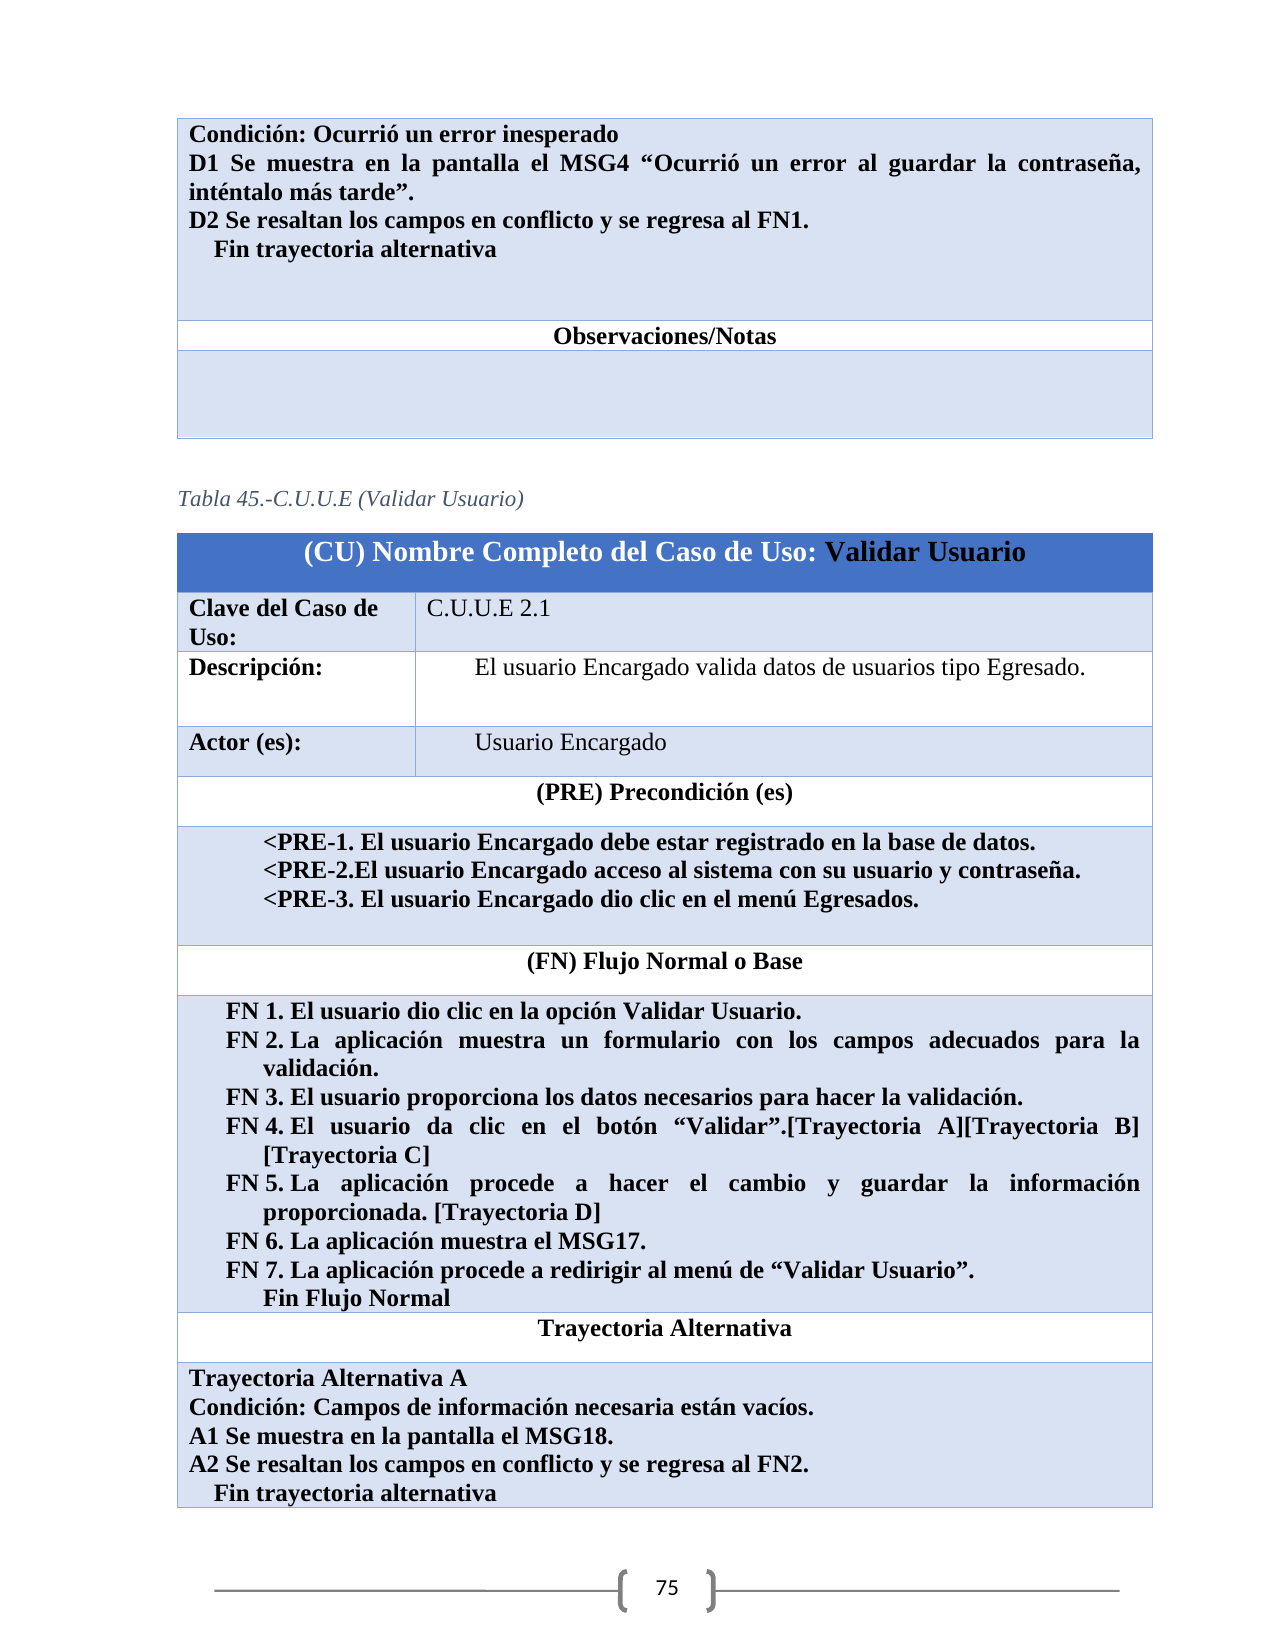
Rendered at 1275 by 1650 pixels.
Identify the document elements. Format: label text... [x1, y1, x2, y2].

table_cell Trayectoria Alternativa [178, 1313, 1152, 1362]
table_cell [178, 351, 1152, 437]
table_cell Usuario Encargado [416, 727, 1152, 776]
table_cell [178, 119, 1152, 320]
table_cell (FN) Flujo Normal o Base [178, 946, 1152, 995]
table_cell El usuario Encargado valida datos de usuarios tipo Egresado. [416, 652, 1152, 726]
table_cell <PRE-1. El usuario Encargado debe estar registrado en la base de datos. <PRE-2.El usuario Encargado acceso al sistema con su usuario y contraseña. <PRE-3. El usuario Encargado dio clic en el menú Egresados. [178, 827, 1152, 945]
table_cell Descripción: [178, 652, 415, 726]
table_cell Observaciones/Notas [178, 321, 1152, 350]
text Tabla 45.-C.U.U.E (Validar Usuario) [177, 485, 1157, 512]
table_header (CU) Nombre Completo del Caso de Uso: Validar Usuario [178, 534, 1152, 592]
table_cell Actor (es): [178, 727, 415, 776]
table_cell El usuario dio clic en la opción Validar Usuario. La aplicación muestra un formulario con los campos adecuados para la validación. El usuario proporciona los datos necesarios para hacer la validación. El usuario da clic en el botón “Validar”.[Trayectoria A][Trayectoria B][Trayectoria C] La aplicación procede a hacer el cambio y guardar la información proporcionada. [Trayectoria D] La aplicación muestra el MSG17. La aplicación procede a redirigir al menú de “Validar Usuario”. Fin Flujo Normal [178, 996, 1152, 1312]
table_cell C.U.U.E 2.1 [416, 593, 1152, 651]
table_cell Clave del Caso de Uso: [178, 593, 415, 651]
table_cell (PRE) Precondición (es) [178, 777, 1152, 826]
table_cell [178, 1363, 1152, 1507]
